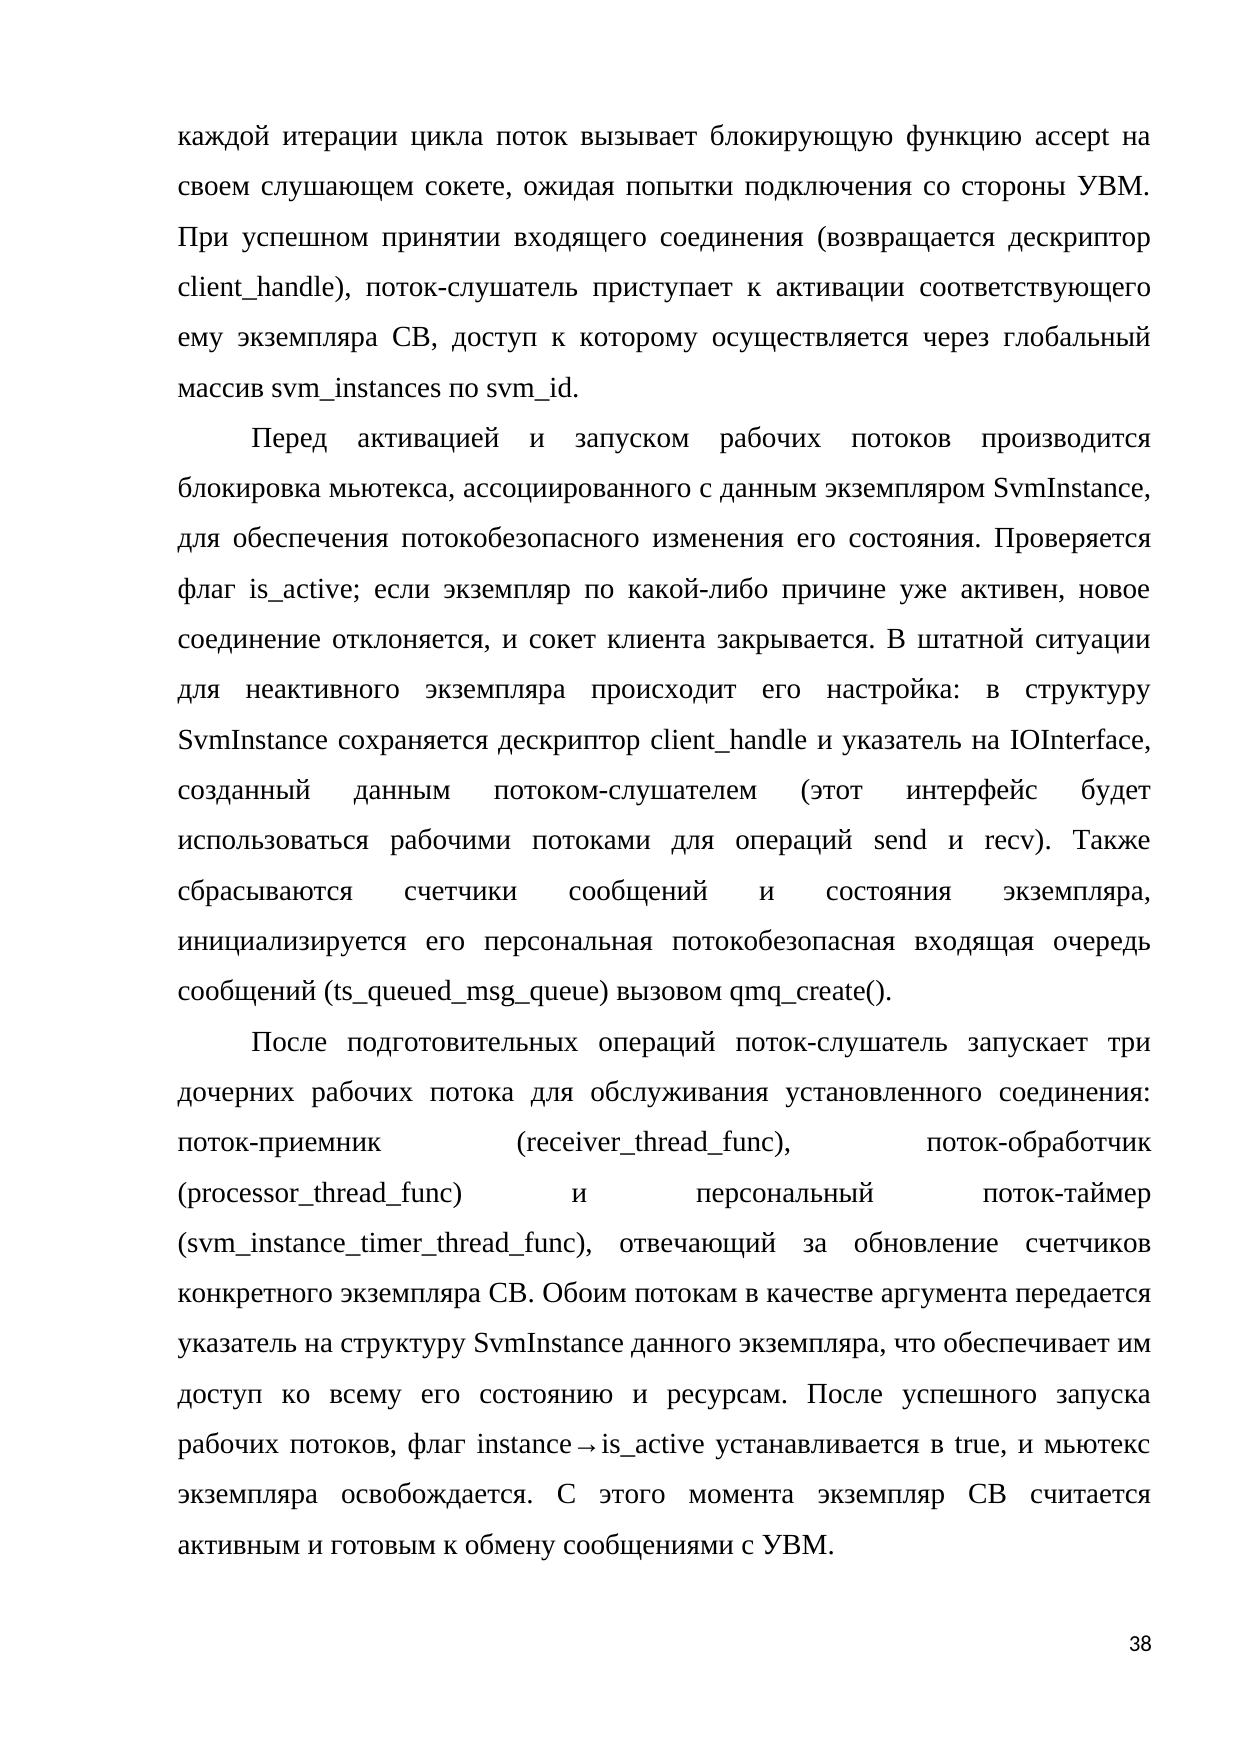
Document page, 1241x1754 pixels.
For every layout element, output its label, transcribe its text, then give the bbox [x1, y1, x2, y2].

text Перед активацией и запуском рабочих потоков производится блокировка мьютекса, ассоциированного с данным экземпляром SvmInstance, для обеспечения потокобезопасного изменения его состояния. Проверяется флаг is_active; если экземпляр по какой-либо причине уже активен, новое соединение отклоняется, и сокет клиента закрывается. В штатной ситуации для неактивного экземпляра происходит его настройка: в структуру SvmInstance сохраняется дескриптор client_handle и указатель на IOInterface, созданный данным потоком-слушателем (этот интерфейс будет использоваться рабочими потоками для операций send и recv). Также сбрасываются счетчики сообщений и состояния экземпляра, инициализируется его персональная потокобезопасная входящая очередь сообщений (ts_queued_msg_queue) вызовом qmq_create(). [177, 420, 1152, 1007]
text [177, 118, 1152, 403]
text После подготовительных операций поток-слушатель запускает три дочерних рабочих потока для обслуживания установленного соединения: поток-приемник (receiver_thread_func), поток-обработчик (processor_thread_func) и персональный поток-таймер (svm_instance_timer_thread_func), отвечающий за обновление счетчиков конкретного экземпляра СВ. Обоим потокам в качестве аргумента передается указатель на структуру SvmInstance данного экземпляра, что обеспечивает им доступ ко всему его состоянию и ресурсам. После успешного запуска рабочих потоков, флаг instance→is_active устанавливается в true, и мьютекс экземпляра освобождается. С этого момента экземпляр СВ считается активным и готовым к обмену сообщениями с УВМ. [177, 1024, 1152, 1560]
